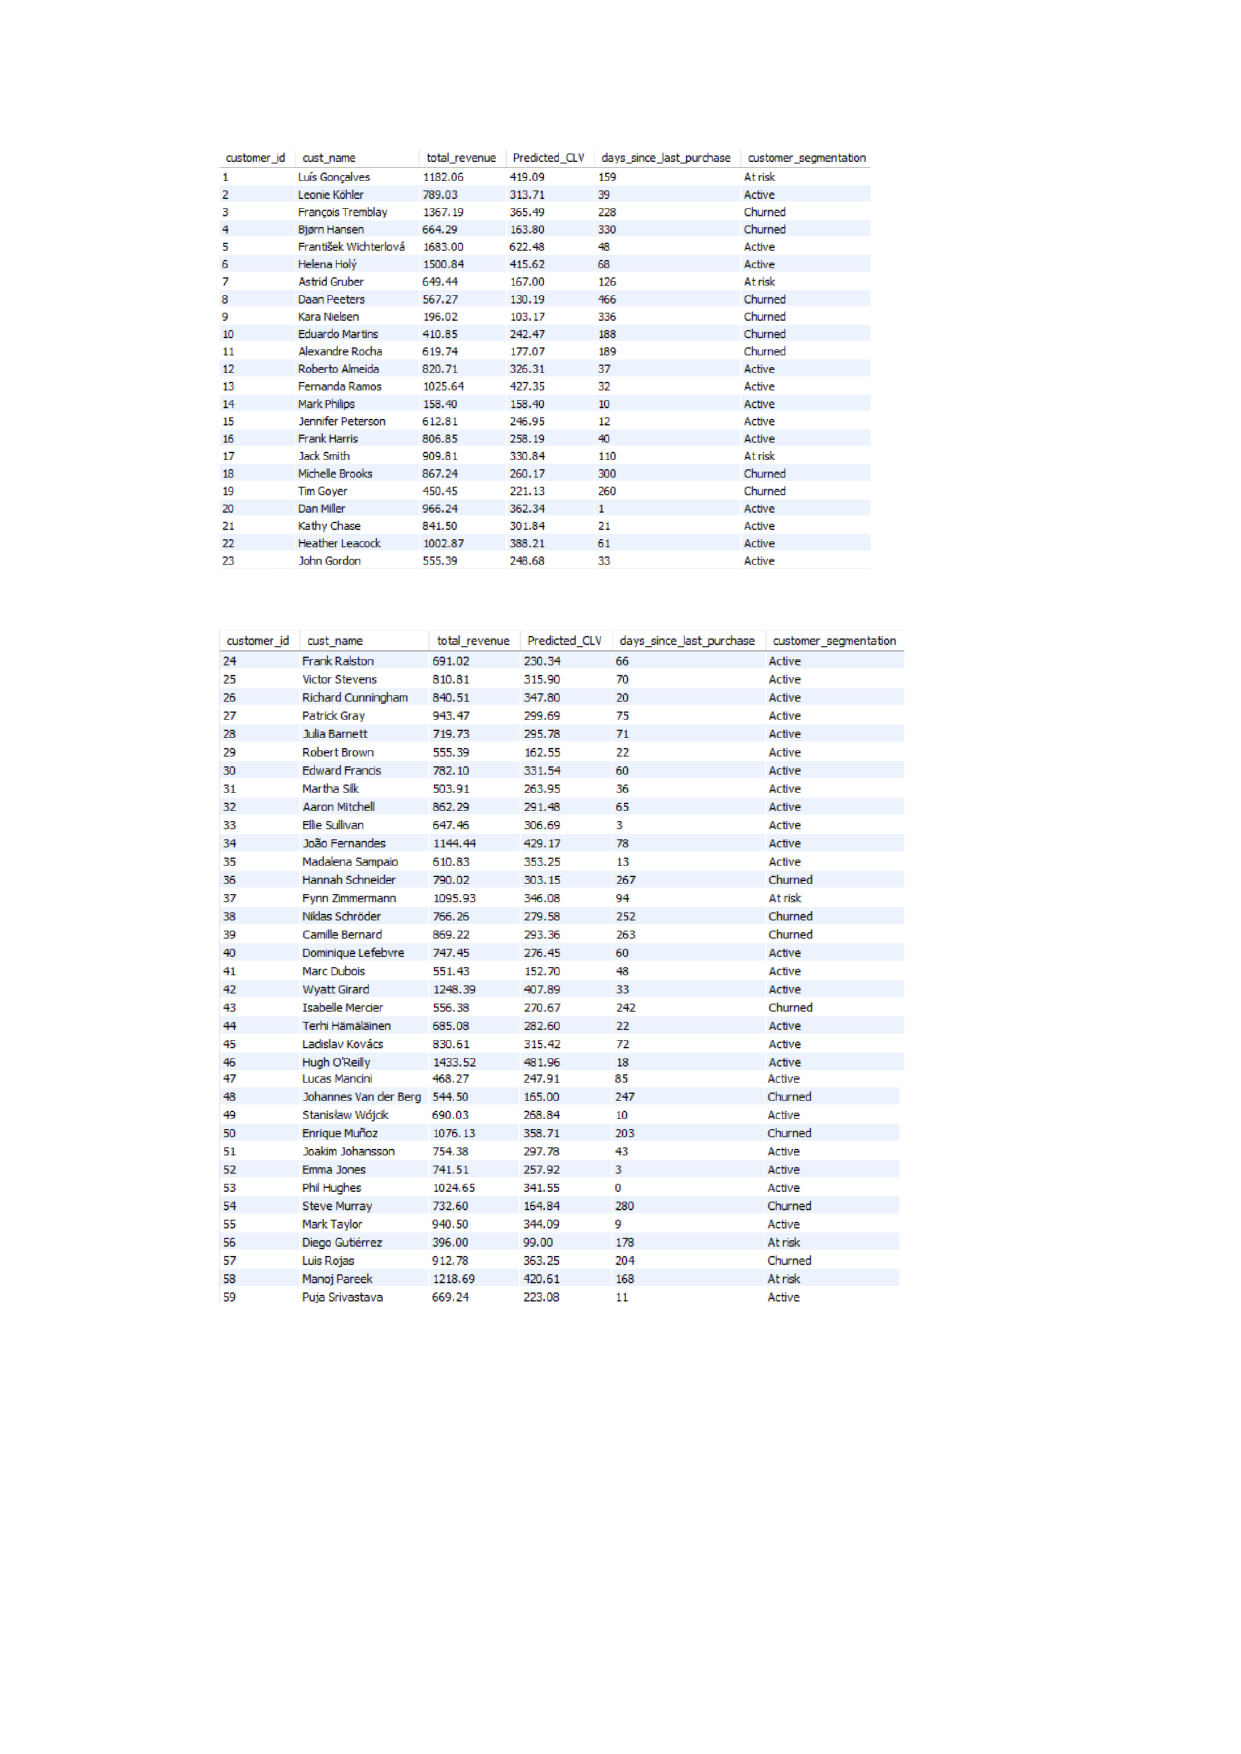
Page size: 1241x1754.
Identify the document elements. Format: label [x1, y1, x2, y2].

picture [219, 630, 905, 1303]
picture [219, 150, 871, 569]
